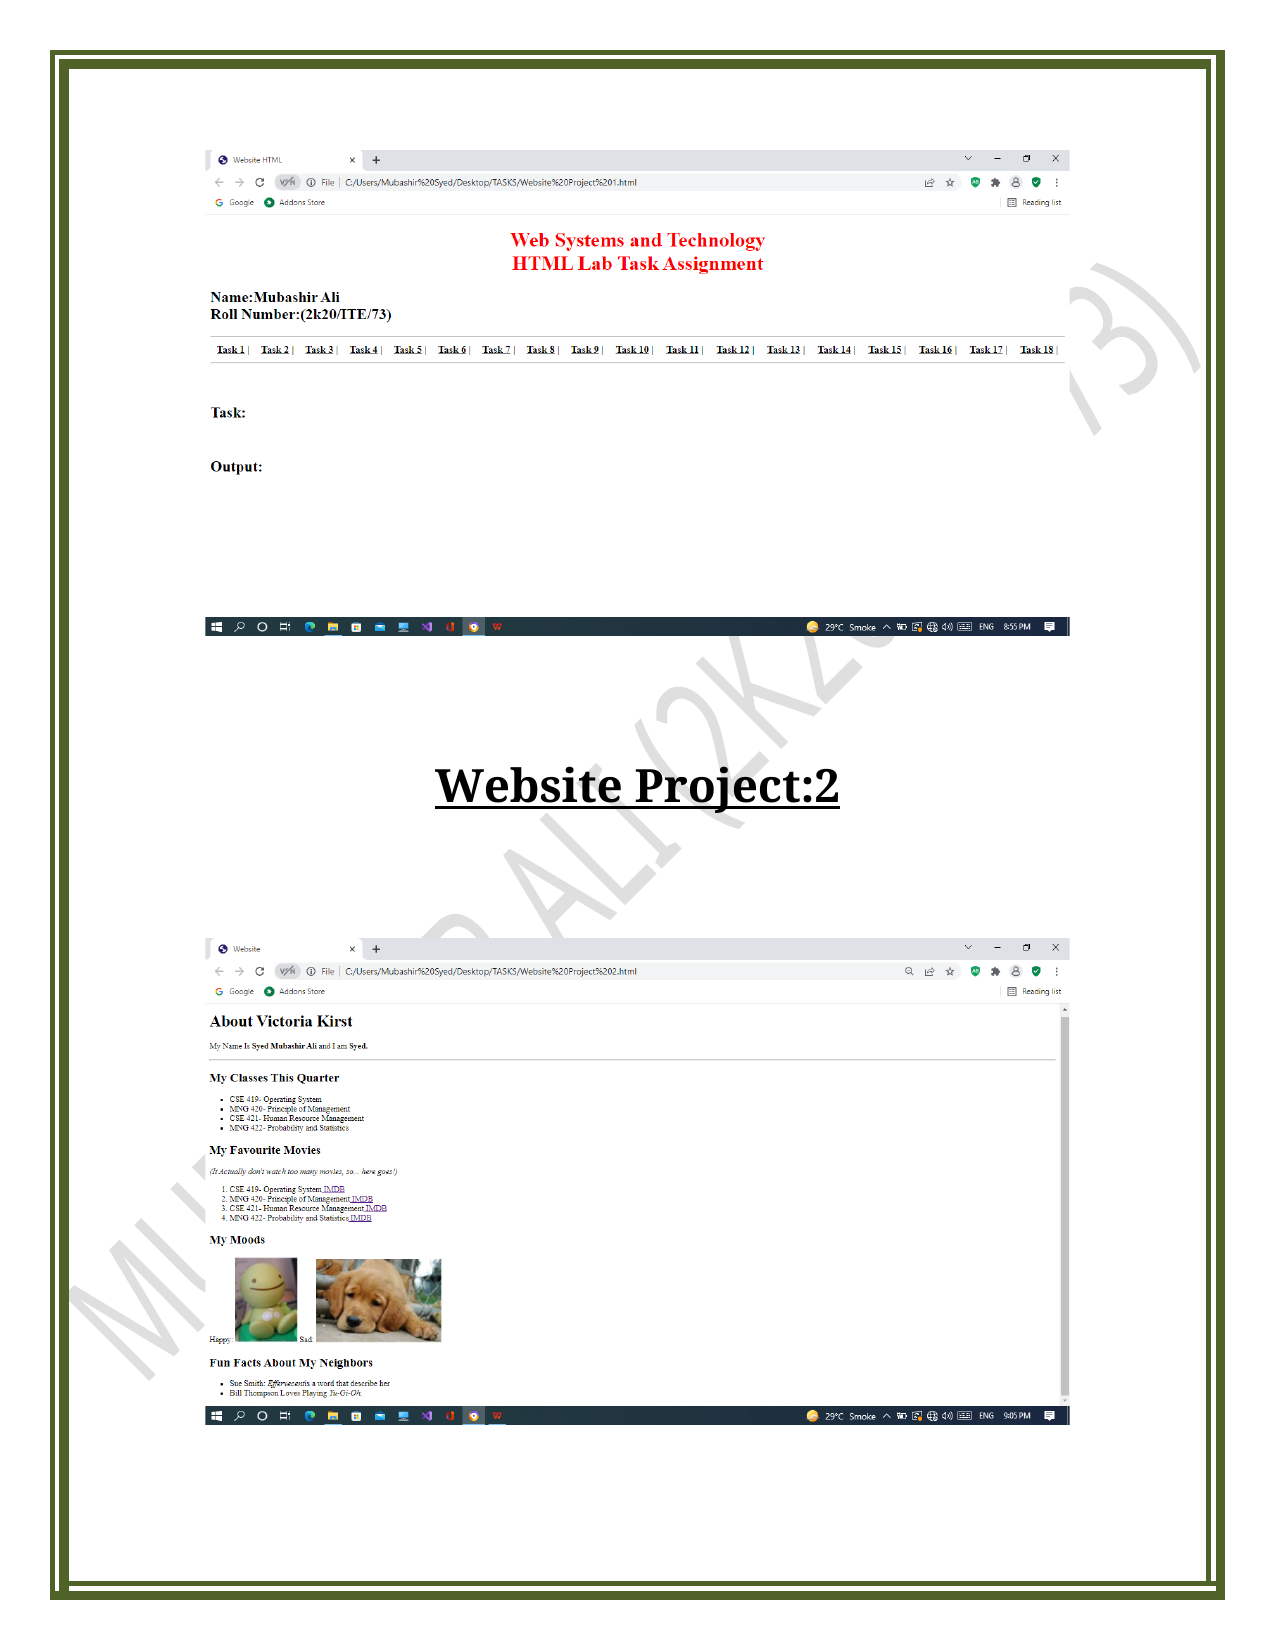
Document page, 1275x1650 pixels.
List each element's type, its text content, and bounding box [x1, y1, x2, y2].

text Website Project:2 [150, 753, 1125, 816]
picture [205, 938, 1070, 1425]
picture [205, 150, 1070, 636]
